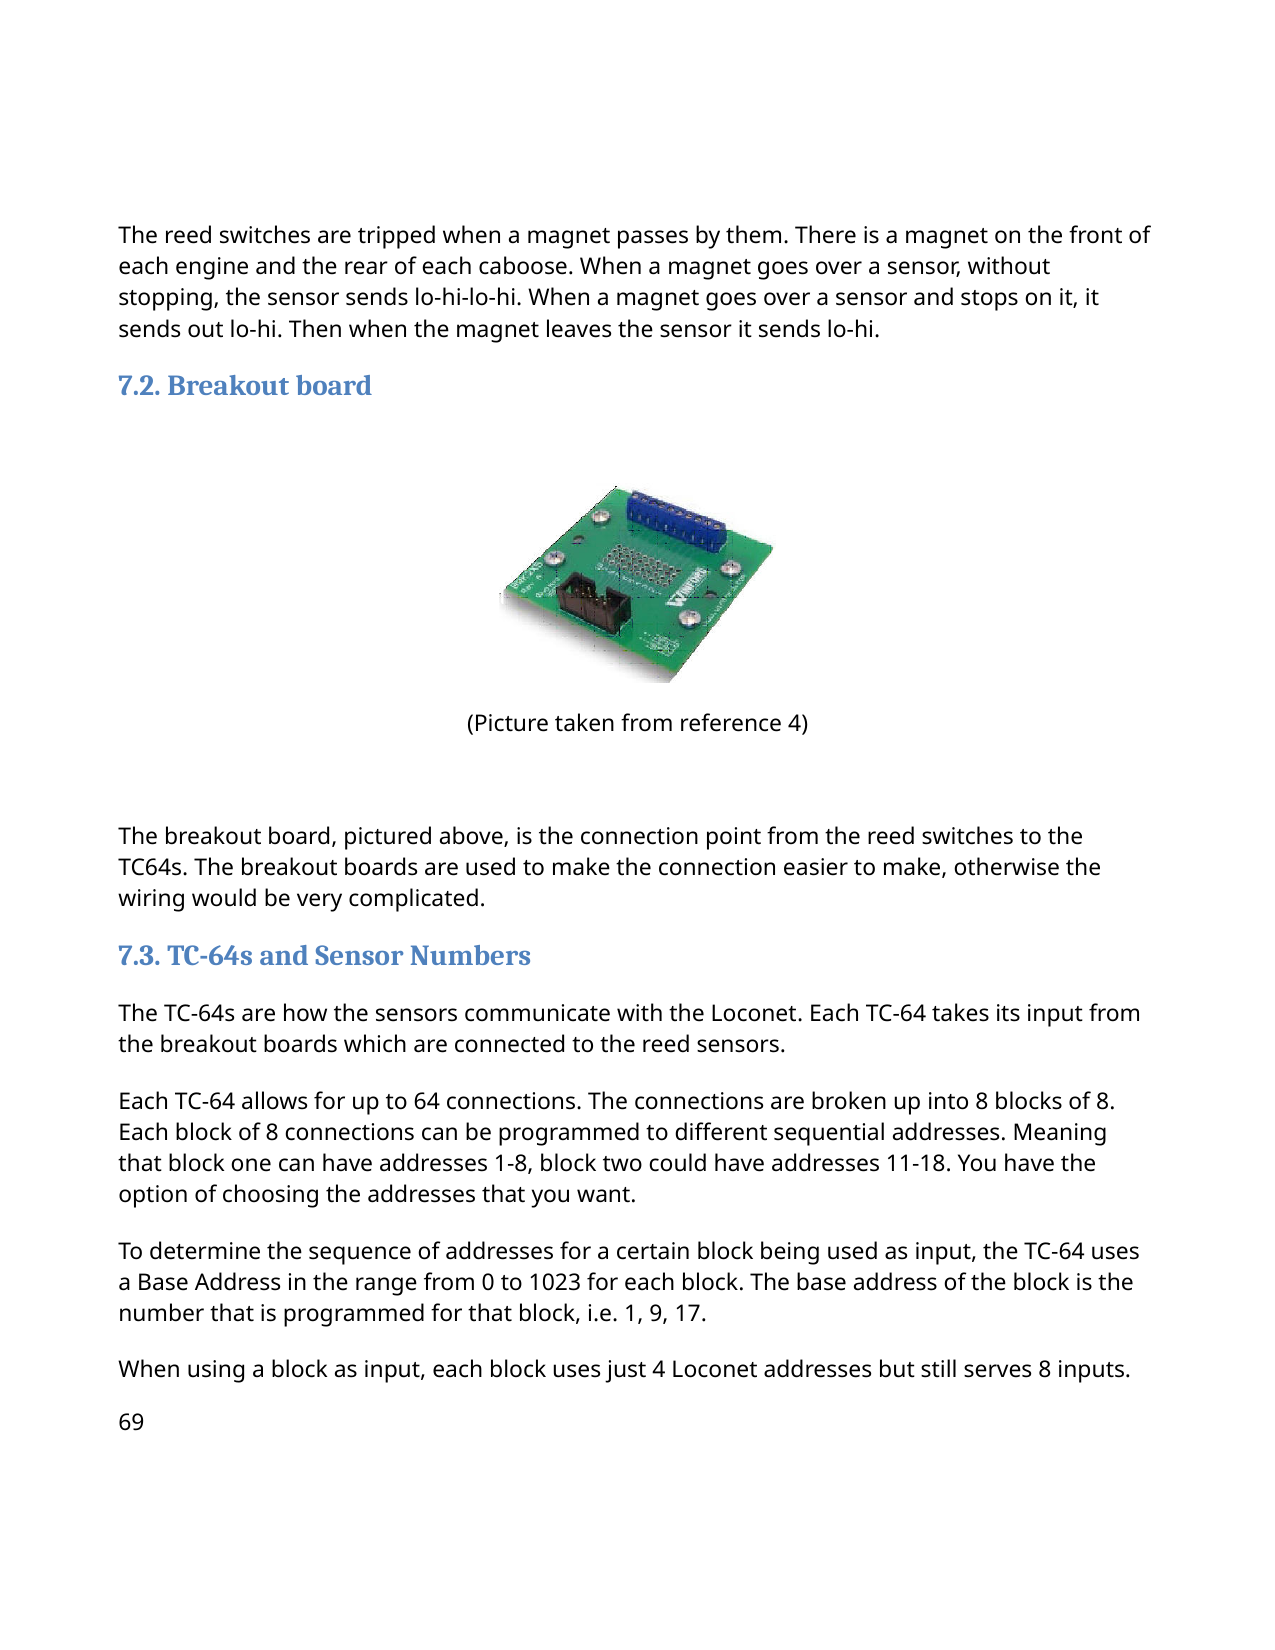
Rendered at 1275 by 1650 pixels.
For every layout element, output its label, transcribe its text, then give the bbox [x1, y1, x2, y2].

text The reed switches are tripped when a magnet passes by them. There is a magnet on the front of each engine and the rear of each caboose. When a magnet goes over a sensor, without stopping, the sensor sends lo-hi-lo-hi. When a magnet goes over a sensor and stops on it, it sends out lo-hi. Then when the magnet leaves the sensor it sends lo-hi. [118, 219, 1157, 344]
picture [499, 483, 776, 683]
text To determine the sequence of addresses for a certain block being used as input, the TC-64 uses a Base Address in the range from 0 to 1023 for each block. The base address of the block is the number that is programmed for that block, i.e. 1, 9, 17. [118, 1235, 1157, 1328]
subtitle 7.3. TC-64s and Sensor Numbers [118, 939, 1157, 972]
text Each TC-64 allows for up to 64 connections. The connections are broken up into 8 blocks of 8. Each block of 8 connections can be programmed to different sequential addresses. Meaning that block one can have addresses 1-8, block two could have addresses 11-18. You have the option of choosing the addresses that you want. [118, 1085, 1157, 1210]
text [118, 1353, 1157, 1385]
text The breakout board, pictured above, is the connection point from the reed switches to the TC64s. The breakout boards are used to make the connection easier to make, otherwise the wiring would be very complicated. [118, 820, 1157, 914]
subtitle 7.2. Breakout board [118, 369, 1157, 402]
text (Picture taken from reference 4) [118, 707, 1157, 739]
text The TC-64s are how the sensors communicate with the Loconet. Each TC-64 takes its input from the breakout boards which are connected to the reed sensors. [118, 997, 1157, 1060]
